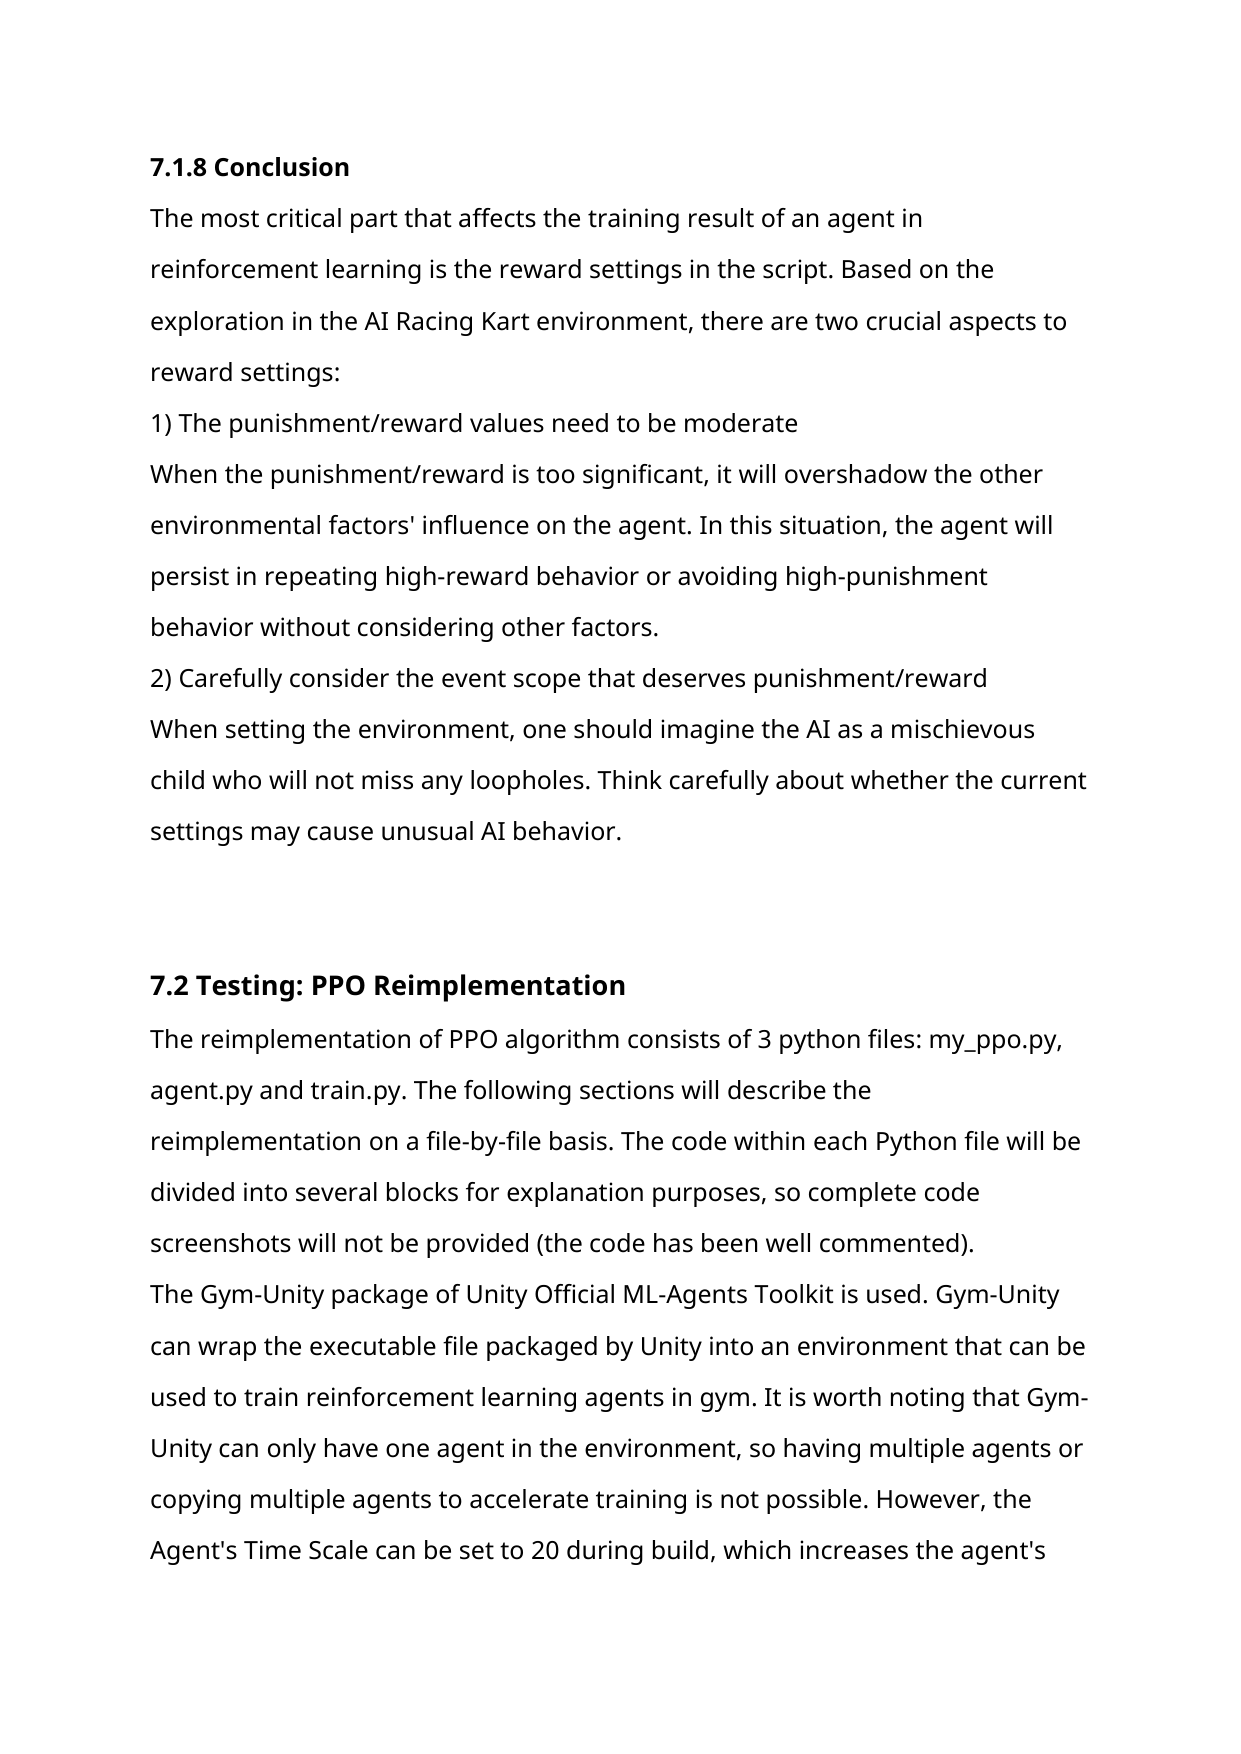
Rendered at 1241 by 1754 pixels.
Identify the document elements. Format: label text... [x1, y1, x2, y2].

text The reimplementation of PPO algorithm consists of 3 python files: my_ppo.py, agent.py and train.py. The following sections will describe the reimplementation on a file-by-file basis. The code within each Python file will be divided into several blocks for explanation purposes, so complete code screenshots will not be provided (the code has been well commented). [150, 1022, 1090, 1260]
text 2) Carefully consider the event scope that deserves punishment/reward [150, 660, 1090, 694]
text When setting the environment, one should imagine the AI as a mischievous child who will not miss any loopholes. Think carefully about whether the current settings may cause unusual AI behavior. [150, 711, 1090, 848]
text 7.2 Testing: PPO Reimplementation [150, 967, 1090, 1003]
text When the punishment/reward is too significant, it will overshadow the other environmental factors' influence on the agent. In this situation, the agent will persist in repeating high-reward behavior or avoiding high-punishment behavior without considering other factors. [150, 456, 1090, 643]
text 1) The punishment/reward values need to be moderate [150, 405, 1090, 439]
text 7.1.8 Conclusion [150, 150, 1090, 184]
text The most critical part that affects the training result of an agent in reinforcement learning is the reward settings in the script. Based on the exploration in the AI Racing Kart environment, there are two crucial aspects to reward settings: [150, 201, 1090, 388]
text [150, 1277, 1090, 1566]
